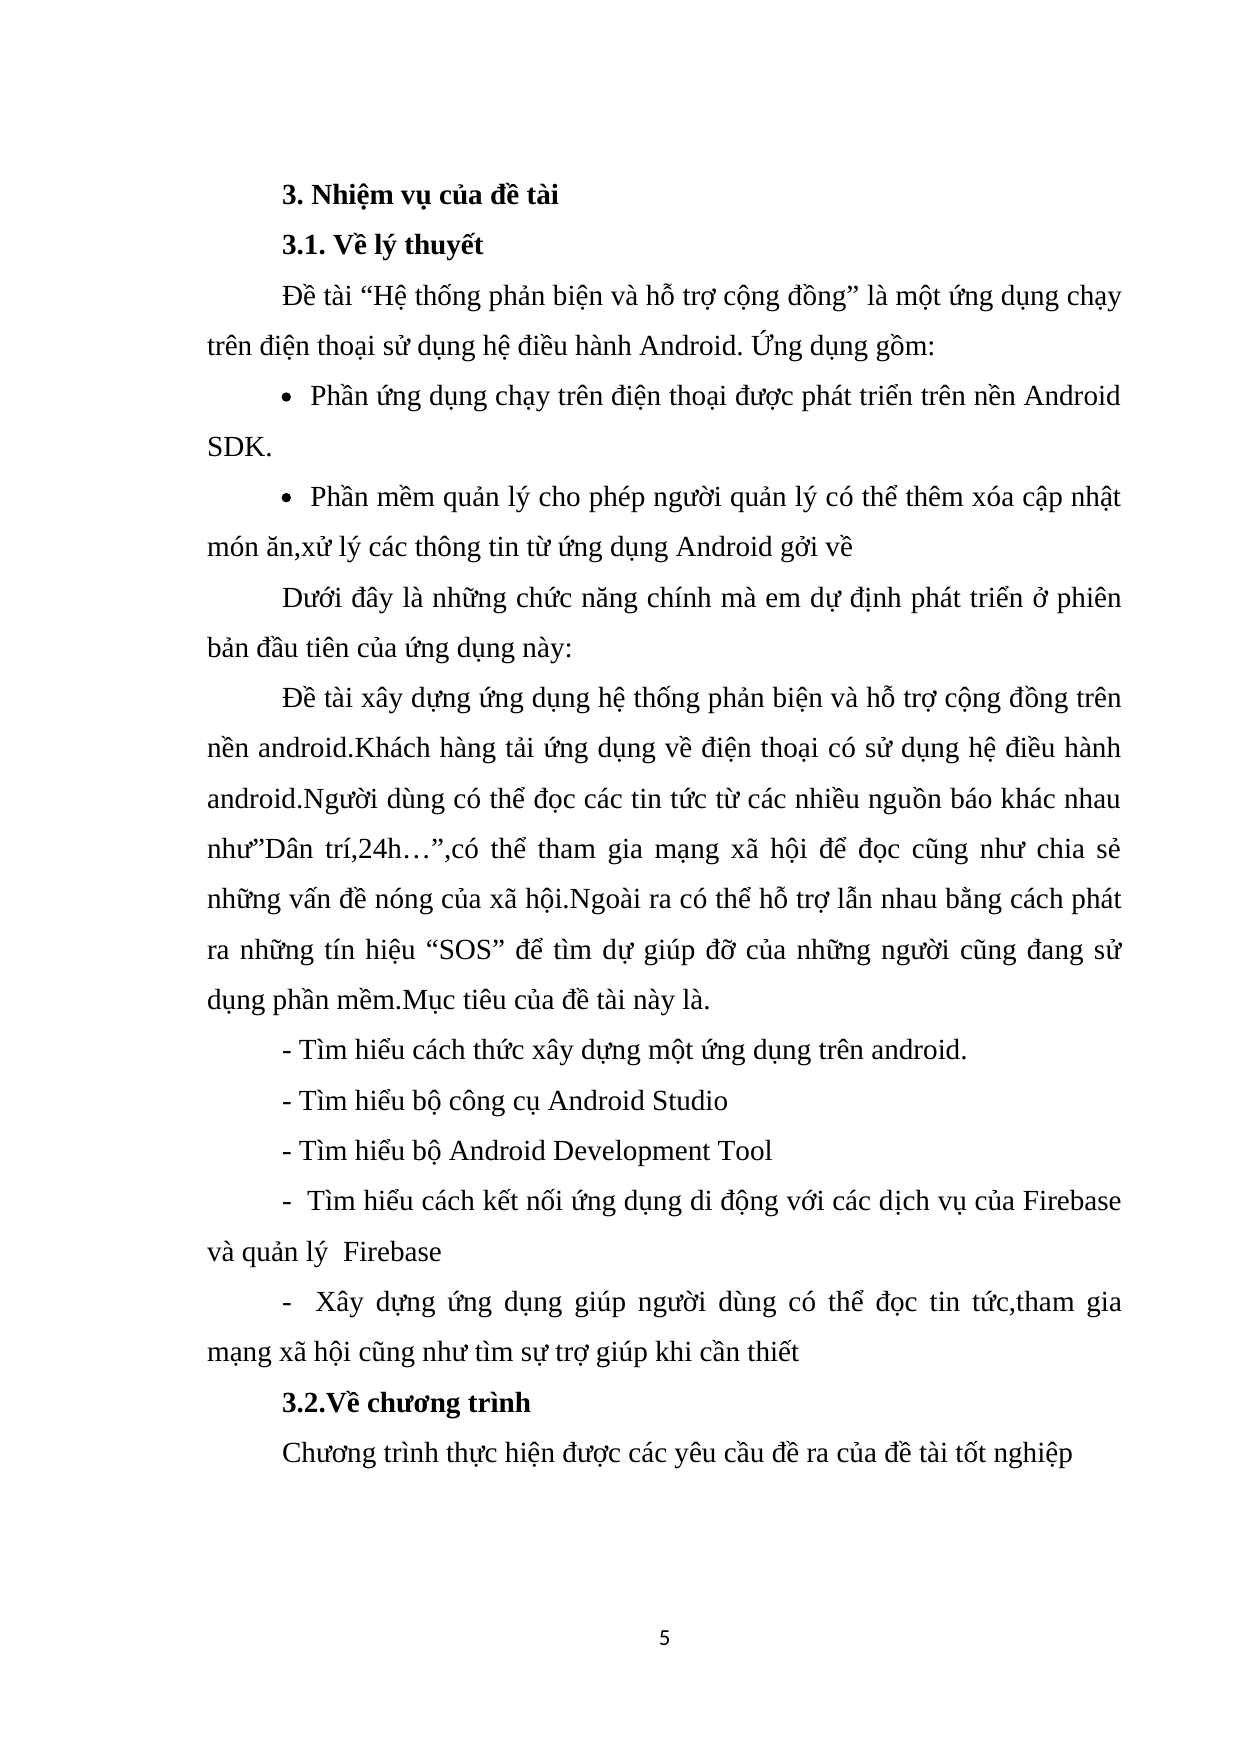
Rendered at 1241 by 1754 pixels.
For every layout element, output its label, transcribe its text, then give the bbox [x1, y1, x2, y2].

text - Tìm hiểu bộ công cụ Android Studio [207, 1083, 1122, 1116]
text 3.2.Về chương trình [207, 1385, 1122, 1418]
text - Xây dựng ứng dụng giúp người dùng có thể đọc tin tức,tham gia mạng xã hội cũng như tìm sự trợ giúp khi cần thiết [207, 1284, 1122, 1368]
text - Tìm hiểu bộ Android Development Tool [207, 1133, 1122, 1167]
text Dưới đây là những chức năng chính mà em dự định phát triển ở phiên bản đầu tiên của ứng dụng này: [207, 580, 1122, 663]
text Đề tài “Hệ thống phản biện và hỗ trợ cộng đồng” là một ứng dụng chạy trên điện thoại sử dụng hệ điều hành Android. Ứng dụng gồm: [207, 278, 1122, 362]
text 3.1. Về lý thuyết [207, 227, 1122, 261]
text - Tìm hiểu cách kết nối ứng dụng di động với các dịch vụ của Firebase và quản lý Firebase [207, 1183, 1122, 1267]
text 3. Nhiệm vụ của đề tài [207, 177, 1122, 211]
list Phần ứng dụng chạy trên điện thoại được phát triển trên nền Android SDK. [207, 378, 1122, 462]
text Đề tài xây dựng ứng dụng hệ thống phản biện và hỗ trợ cộng đồng trên nền android.Khách hàng tải ứng dụng về điện thoại có sử dụng hệ điều hành android.Người dùng có thể đọc các tin tức từ các nhiều nguồn báo khác nhau như”Dân trí,24h…”,có thể tham gia mạng xã hội để đọc cũng như chia sẻ những vấn đề nóng của xã hội.Ngoài ra có thể hỗ trợ lẫn nhau bằng cách phát ra những tín hiệu “SOS” để tìm dự giúp đỡ của những người cũng đang sử dụng phần mềm.Mục tiêu của đề tài này là. [207, 680, 1122, 1016]
text Chương trình thực hiện được các yêu cầu đề ra của đề tài tốt nghiệp [207, 1435, 1122, 1468]
list Phần mềm quản lý cho phép người quản lý có thể thêm xóa cập nhật món ăn,xử lý các thông tin từ ứng dụng Android gởi về [207, 479, 1122, 563]
text - Tìm hiểu cách thức xây dựng một ứng dụng trên android. [207, 1032, 1122, 1066]
